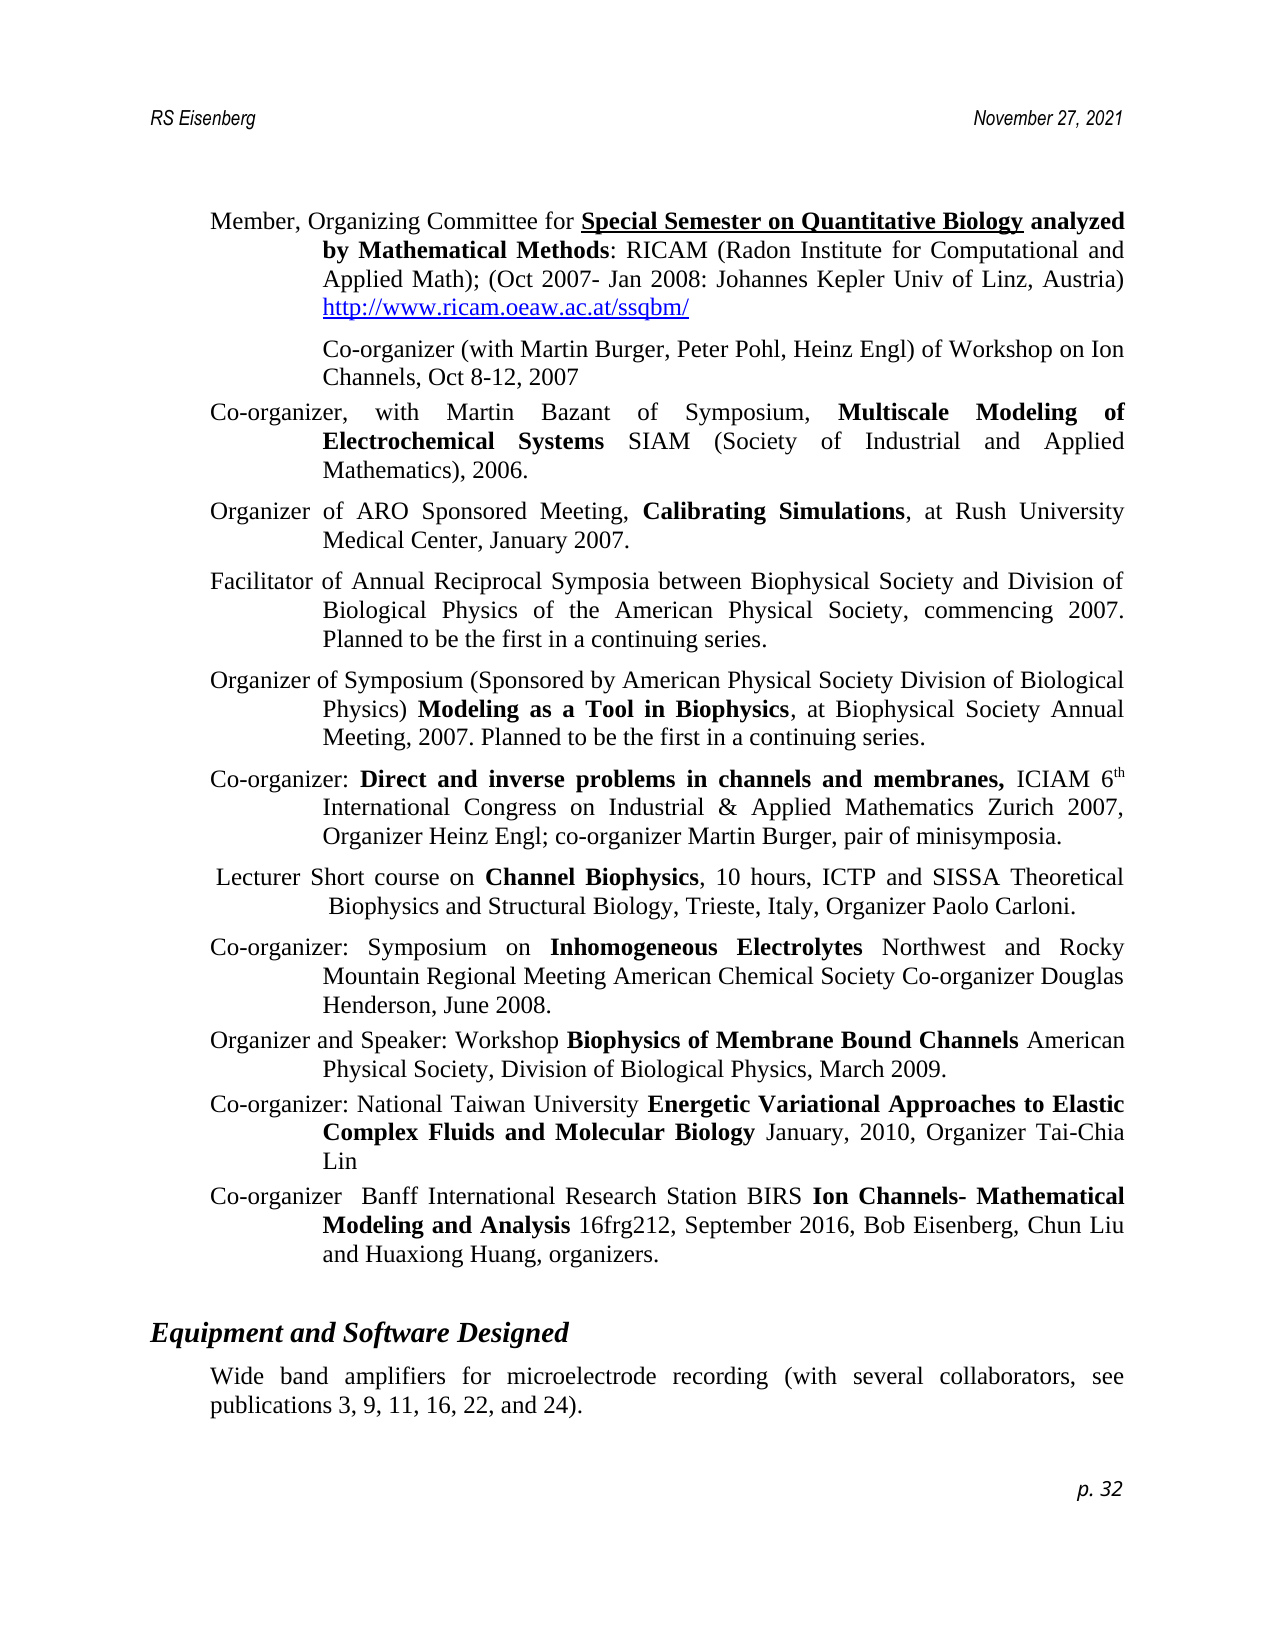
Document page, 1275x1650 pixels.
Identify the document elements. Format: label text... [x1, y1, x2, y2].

text Lecturer Short course on Channel Biophysics, 10 hours, ICTP and SISSA Theoretical Biophysics and Structural Biology, Trieste, Italy, Organizer Paolo Carloni. [216, 862, 1125, 920]
text Member, Organizing Committee for Special Semester on Quantitative Biology analyzed by Mathematical Methods: RICAM (Radon Institute for Computational and Applied Math); (Oct 2007- Jan 2008: Johannes Kepler Univ of Linz, Austria) http://www.ricam.oeaw.ac.at/ssqbm/ [210, 206, 1125, 321]
text Co-organizer (with Martin Burger, Peter Pohl, Heinz Engl) of Workshop on Ion Channels, Oct 8-12, 2007 [210, 334, 1125, 391]
text Organizer and Speaker: Workshop Biophysics of Membrane Bound Channels American Physical Society, Division of Biological Physics, March 2009. [210, 1025, 1125, 1082]
text Co-organizer: Symposium on Inhomogeneous Electrolytes Northwest and Rocky Mountain Regional Meeting American Chemical Society Co-organizer Douglas Henderson, June 2008. [210, 932, 1125, 1019]
text Wide band amplifiers for microelectrode recording (with several collaborators, see publications 3, 9, 11, 16, 22, and 24). [210, 1361, 1125, 1418]
text Equipment and Software Designed [150, 1315, 1125, 1348]
text Co-organizer: National Taiwan University Energetic Variational Approaches to Elastic Complex Fluids and Molecular Biology January, 2010, Organizer Tai-Chia Lin [210, 1089, 1125, 1175]
text Co-organizer Banff International Research Station BIRS Ion Channels- Mathematical Modeling and Analysis 16frg212, September 2016, Bob Eisenberg, Chun Liu and Huaxiong Huang, organizers. [210, 1181, 1125, 1267]
text Co-organizer: Direct and inverse problems in channels and membranes, ICIAM 6th International Congress on Industrial & Applied Mathematics Zurich 2007, Organizer Heinz Engl; co-organizer Martin Burger, pair of minisymposia. [210, 764, 1125, 850]
text Organizer of ARO Sponsored Meeting, Calibrating Simulations, at Rush University Medical Center, January 2007. [210, 496, 1125, 554]
text Organizer of Symposium (Sponsored by American Physical Society Division of Biological Physics) Modeling as a Tool in Biophysics, at Biophysical Society Annual Meeting, 2007. Planned to be the first in a continuing series. [210, 665, 1125, 751]
text Co-organizer, with Martin Bazant of Symposium, Multiscale Modeling of Electrochemical Systems SIAM (Society of Industrial and Applied Mathematics), 2006. [210, 397, 1125, 484]
text Facilitator of Annual Reciprocal Symposia between Biophysical Society and Division of Biological Physics of the American Physical Society, commencing 2007. Planned to be the first in a continuing series. [210, 566, 1125, 652]
